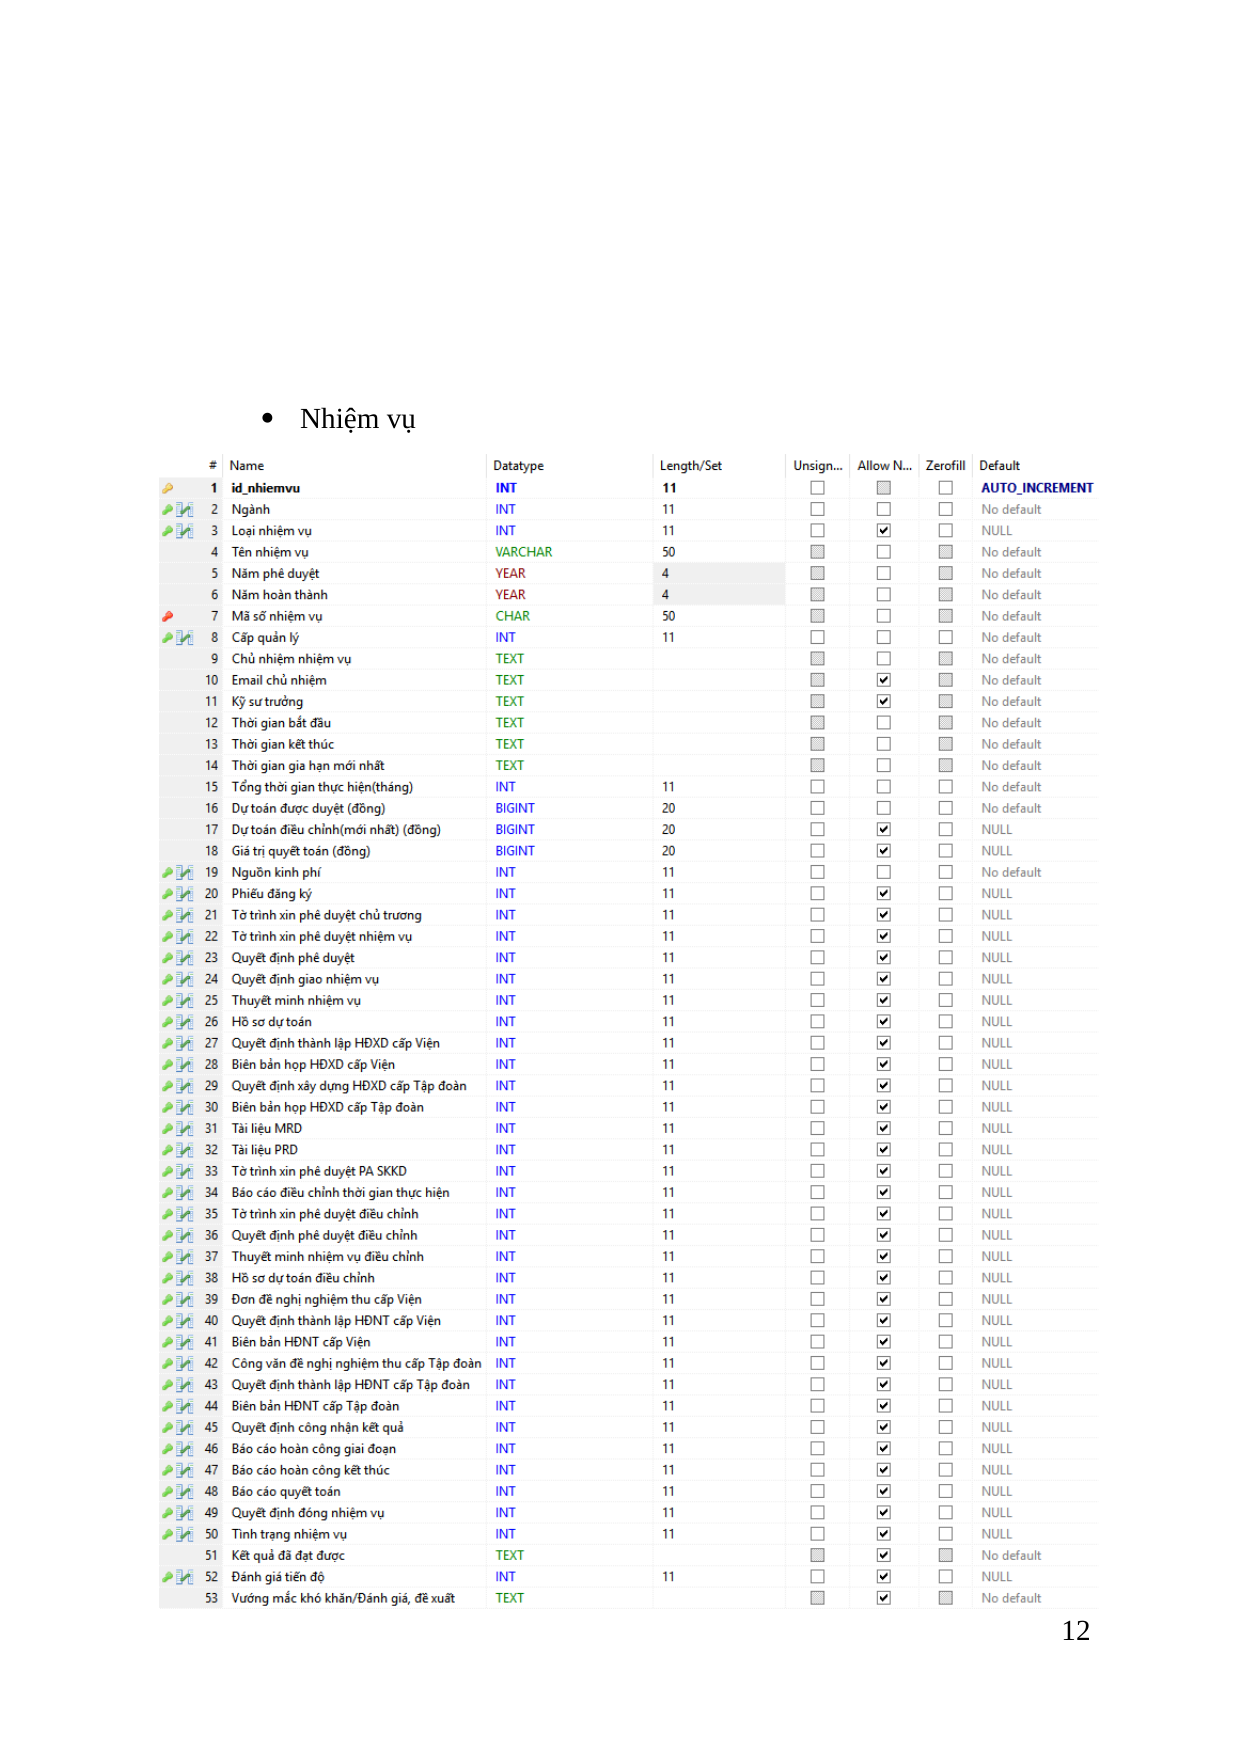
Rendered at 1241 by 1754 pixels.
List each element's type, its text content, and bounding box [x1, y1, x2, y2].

list Nhiệm vụ [262, 402, 1090, 435]
picture [158, 453, 1099, 1609]
